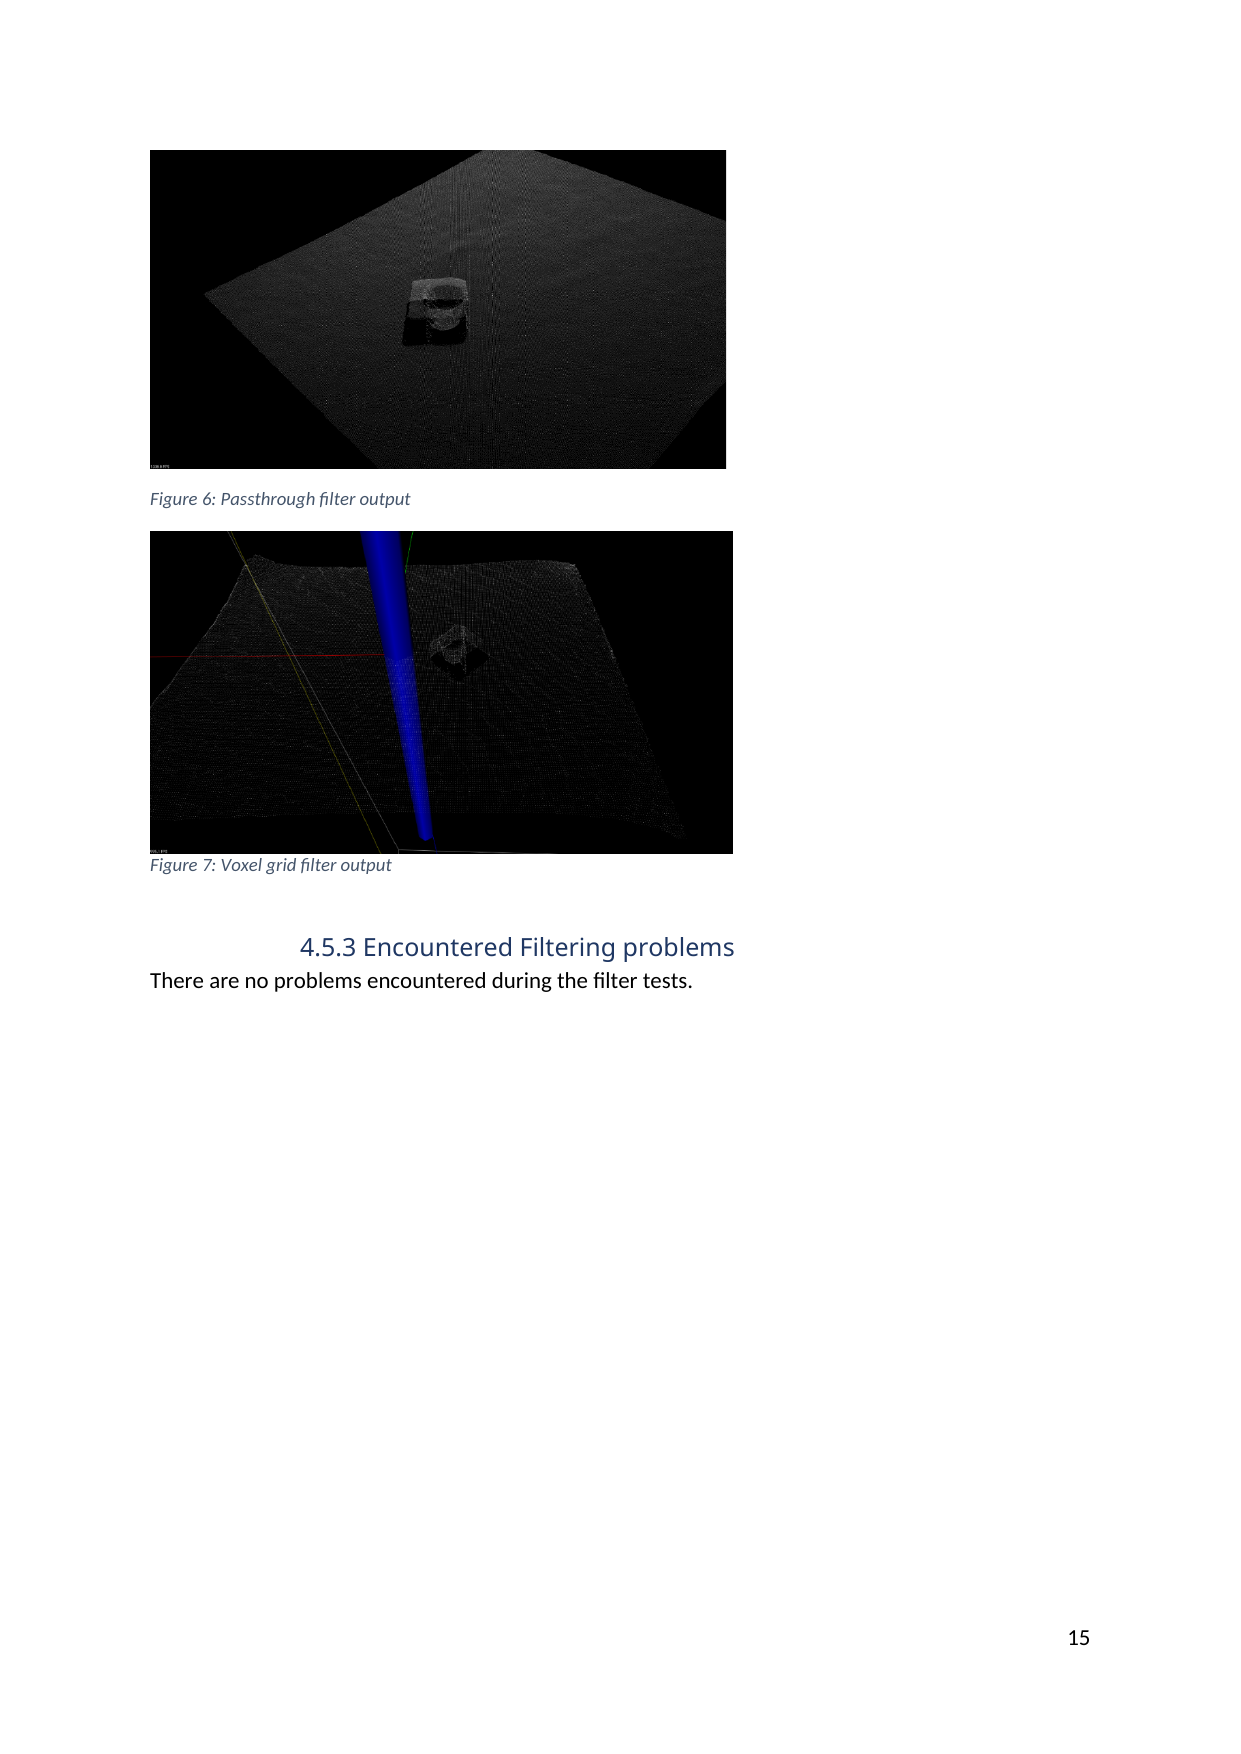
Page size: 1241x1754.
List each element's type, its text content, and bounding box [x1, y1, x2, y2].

picture [150, 150, 727, 469]
text There are no problems encountered during the filter tests. [150, 966, 1090, 994]
subtitle 4.5.3 Encountered Filtering problems [300, 929, 1090, 963]
picture [150, 531, 733, 854]
